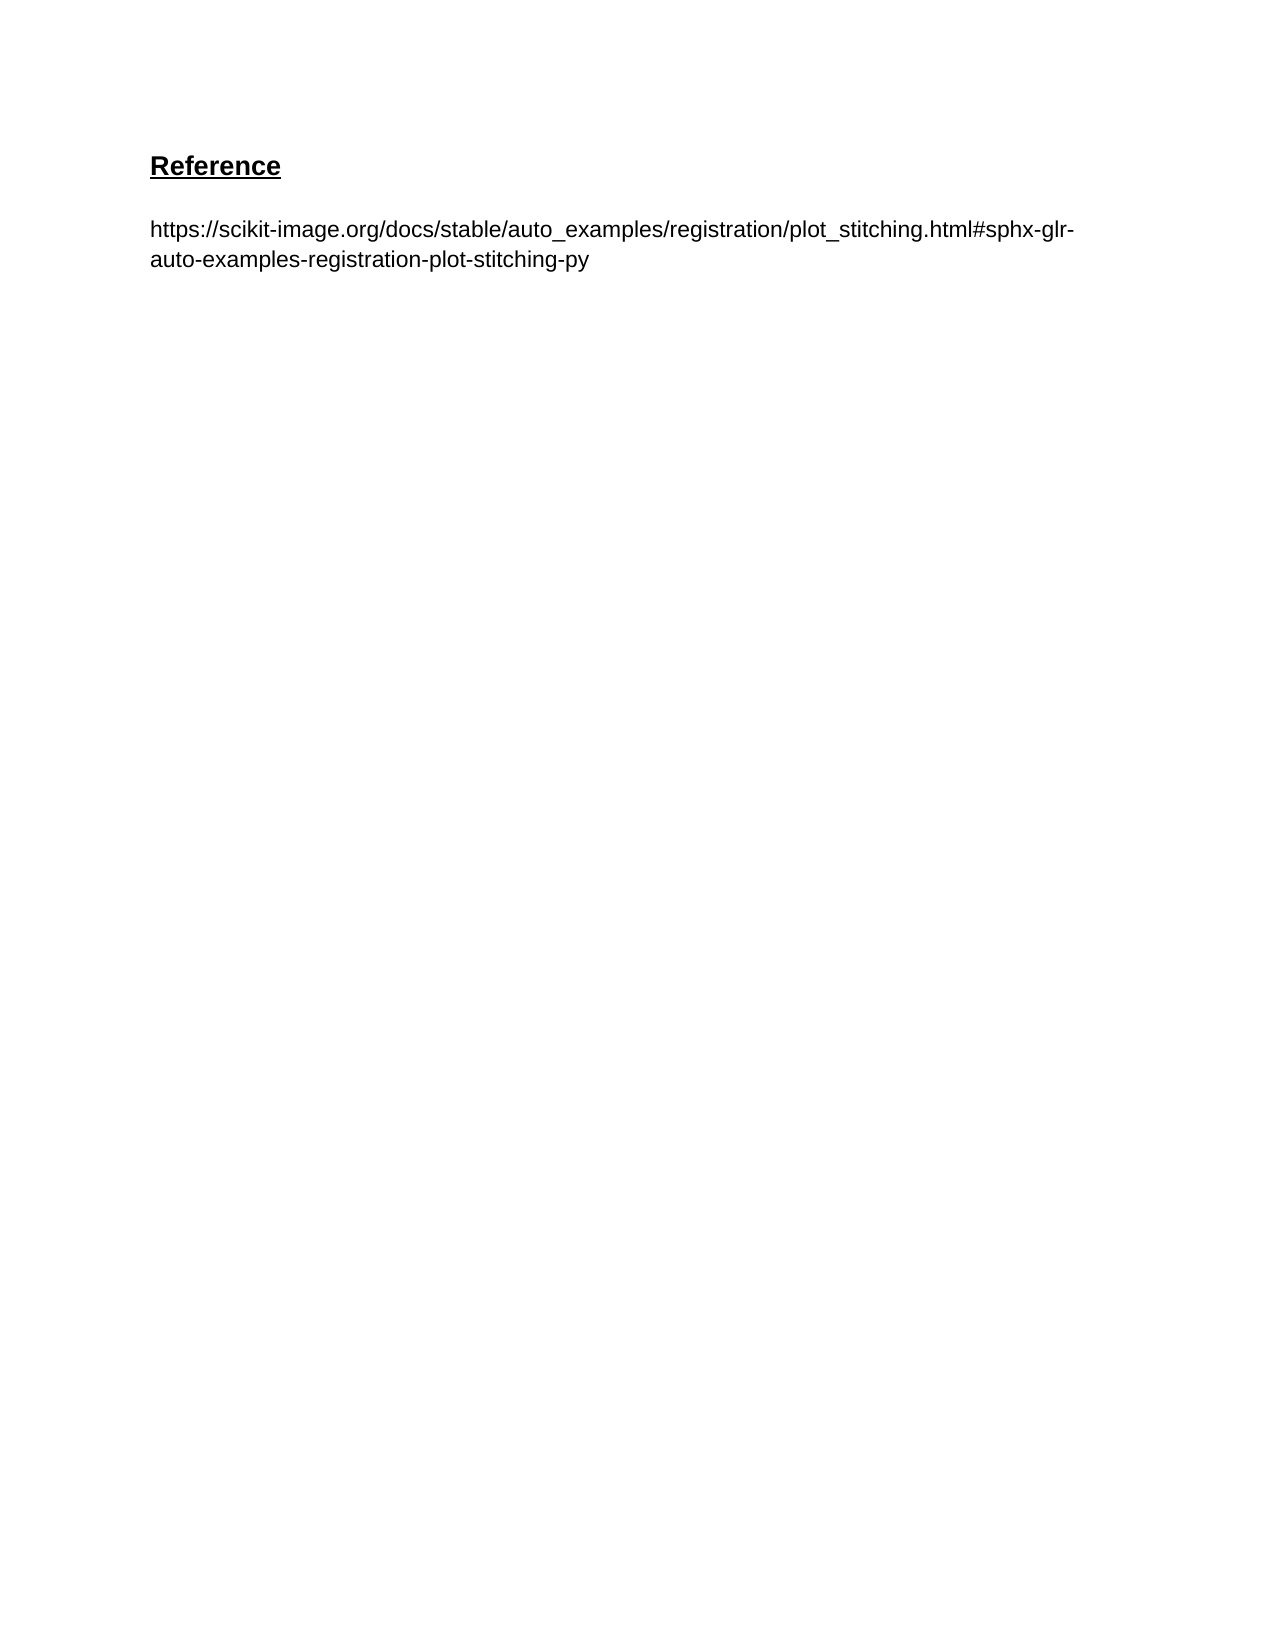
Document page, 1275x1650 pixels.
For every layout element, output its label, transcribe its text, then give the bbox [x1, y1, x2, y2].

text https://scikit-image.org/docs/stable/auto_examples/registration/plot_stitching.html#sphx-glr-auto-examples-registration-plot-stitching-py [150, 216, 1125, 273]
text Reference [150, 150, 1125, 181]
